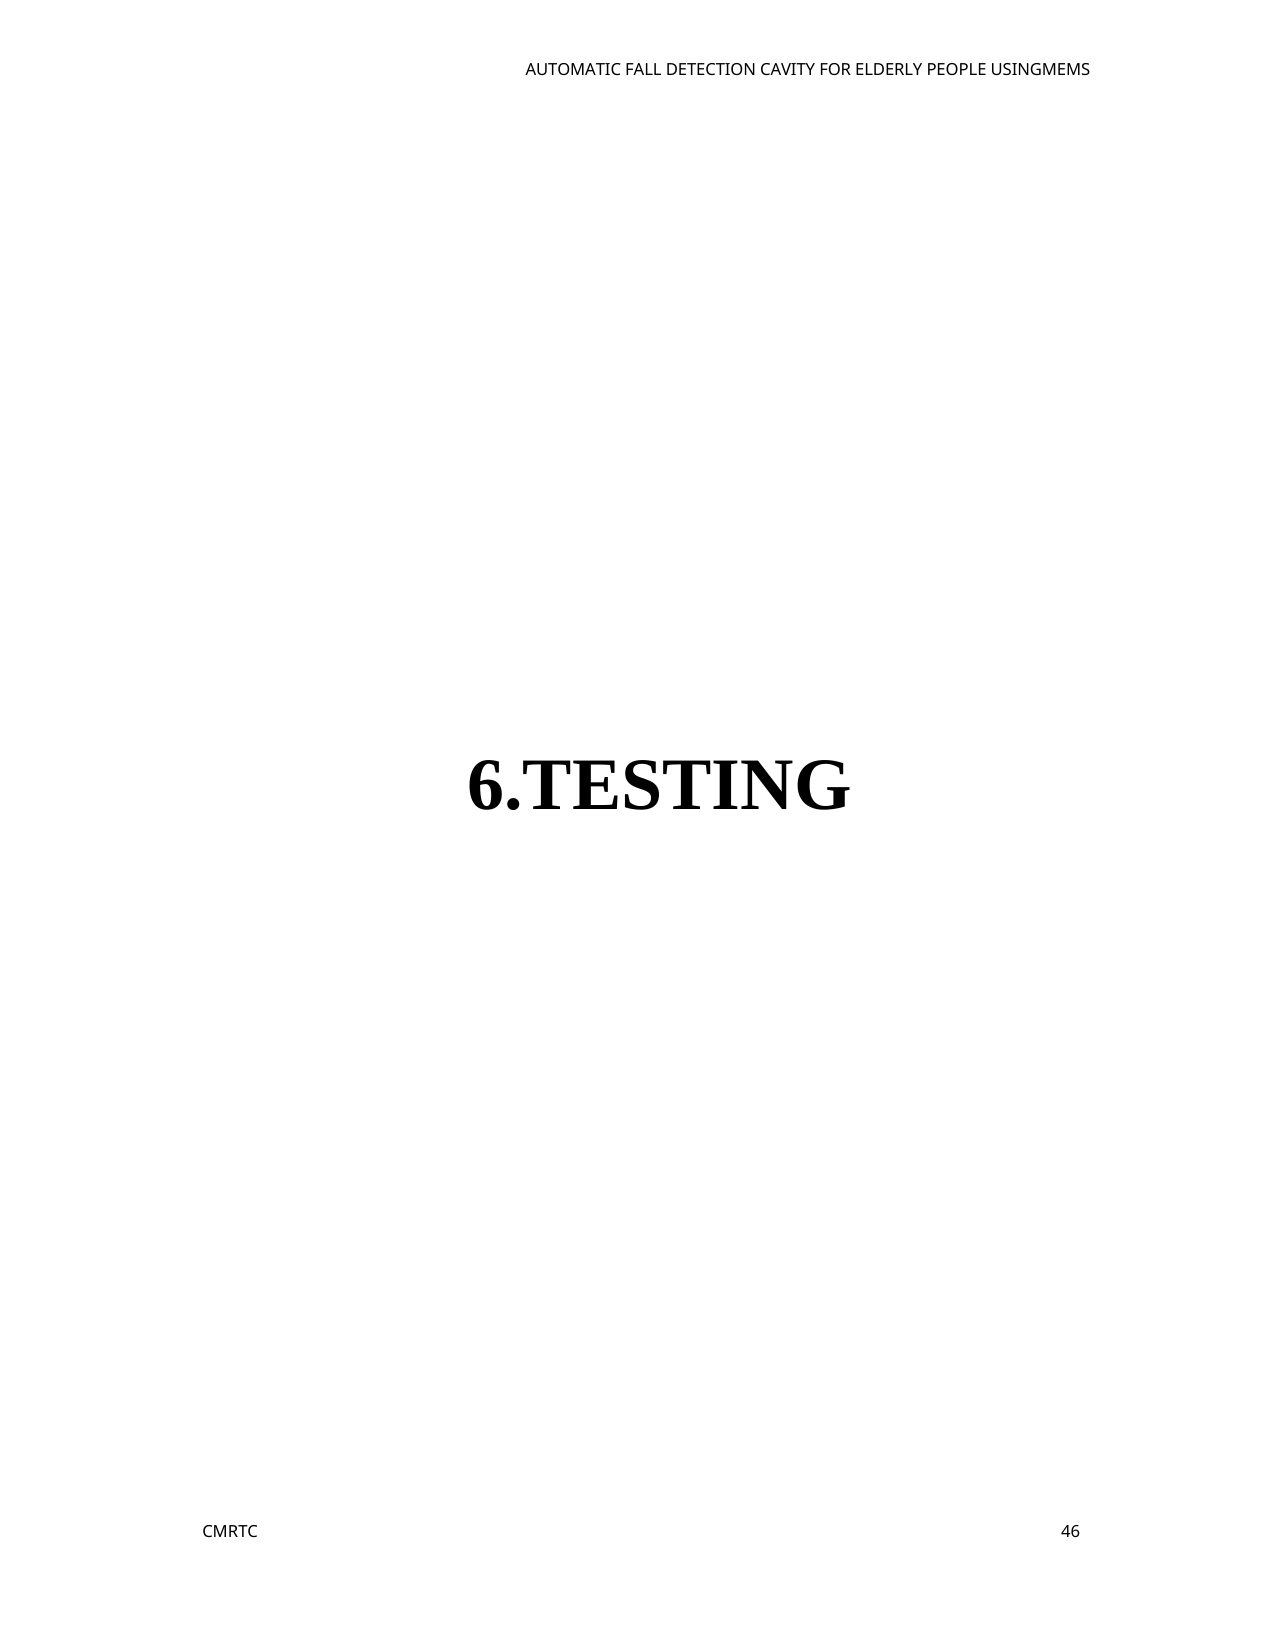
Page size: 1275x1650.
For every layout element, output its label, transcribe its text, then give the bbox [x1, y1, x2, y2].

subtitle 6.TESTING [179, 740, 1139, 825]
